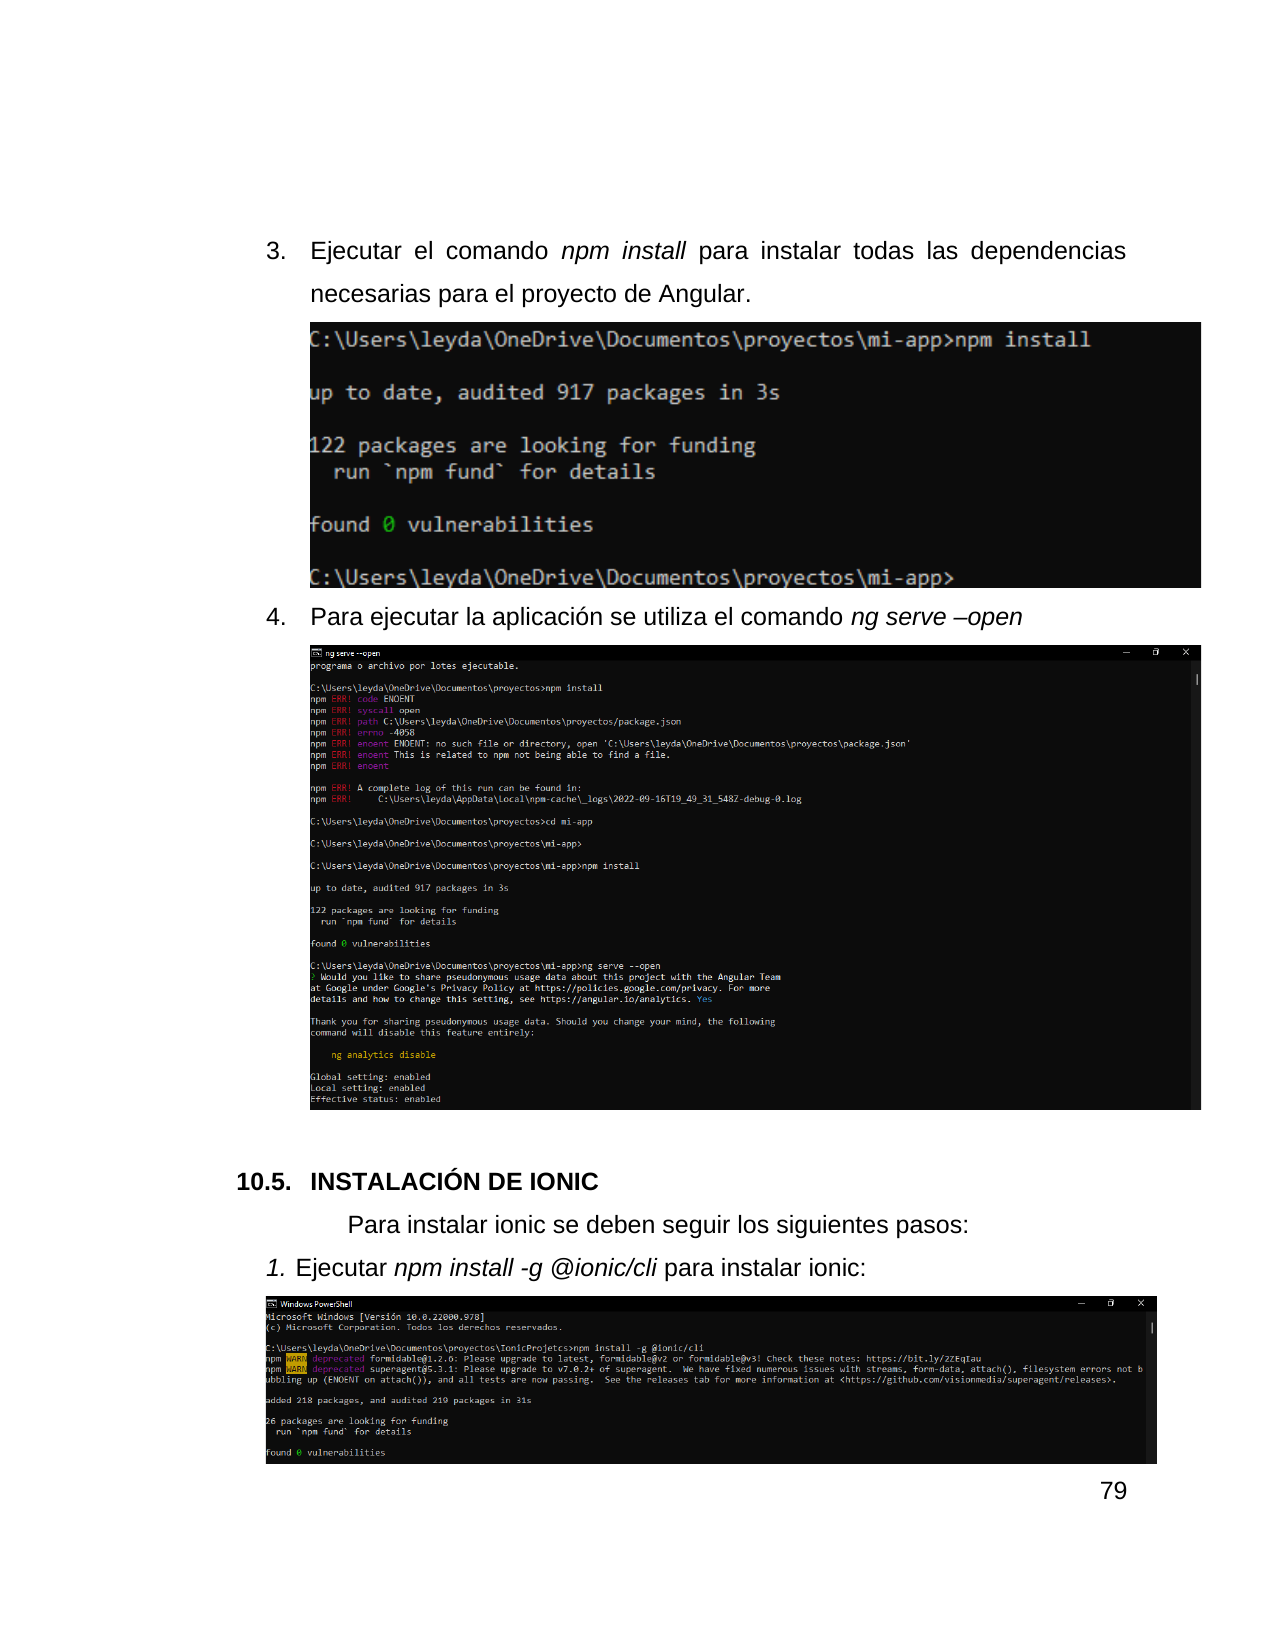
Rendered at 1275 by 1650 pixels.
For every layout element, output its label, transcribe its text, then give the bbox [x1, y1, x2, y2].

list Para ejecutar la aplicación se utiliza el comando ng serve –open [266, 602, 1127, 631]
text Instalación de ionic [236, 1167, 1127, 1196]
list Ejecutar el comando npm install para instalar todas las dependencias necesarias para el proyecto de Angular. [266, 236, 1127, 308]
picture [310, 645, 1202, 1110]
text Para instalar ionic se deben seguir los siguientes pasos: [273, 1210, 1127, 1239]
picture [265, 1296, 1157, 1464]
list Ejecutar npm install -g @ionic/cli para instalar ionic: [266, 1253, 1127, 1282]
picture [310, 322, 1202, 588]
